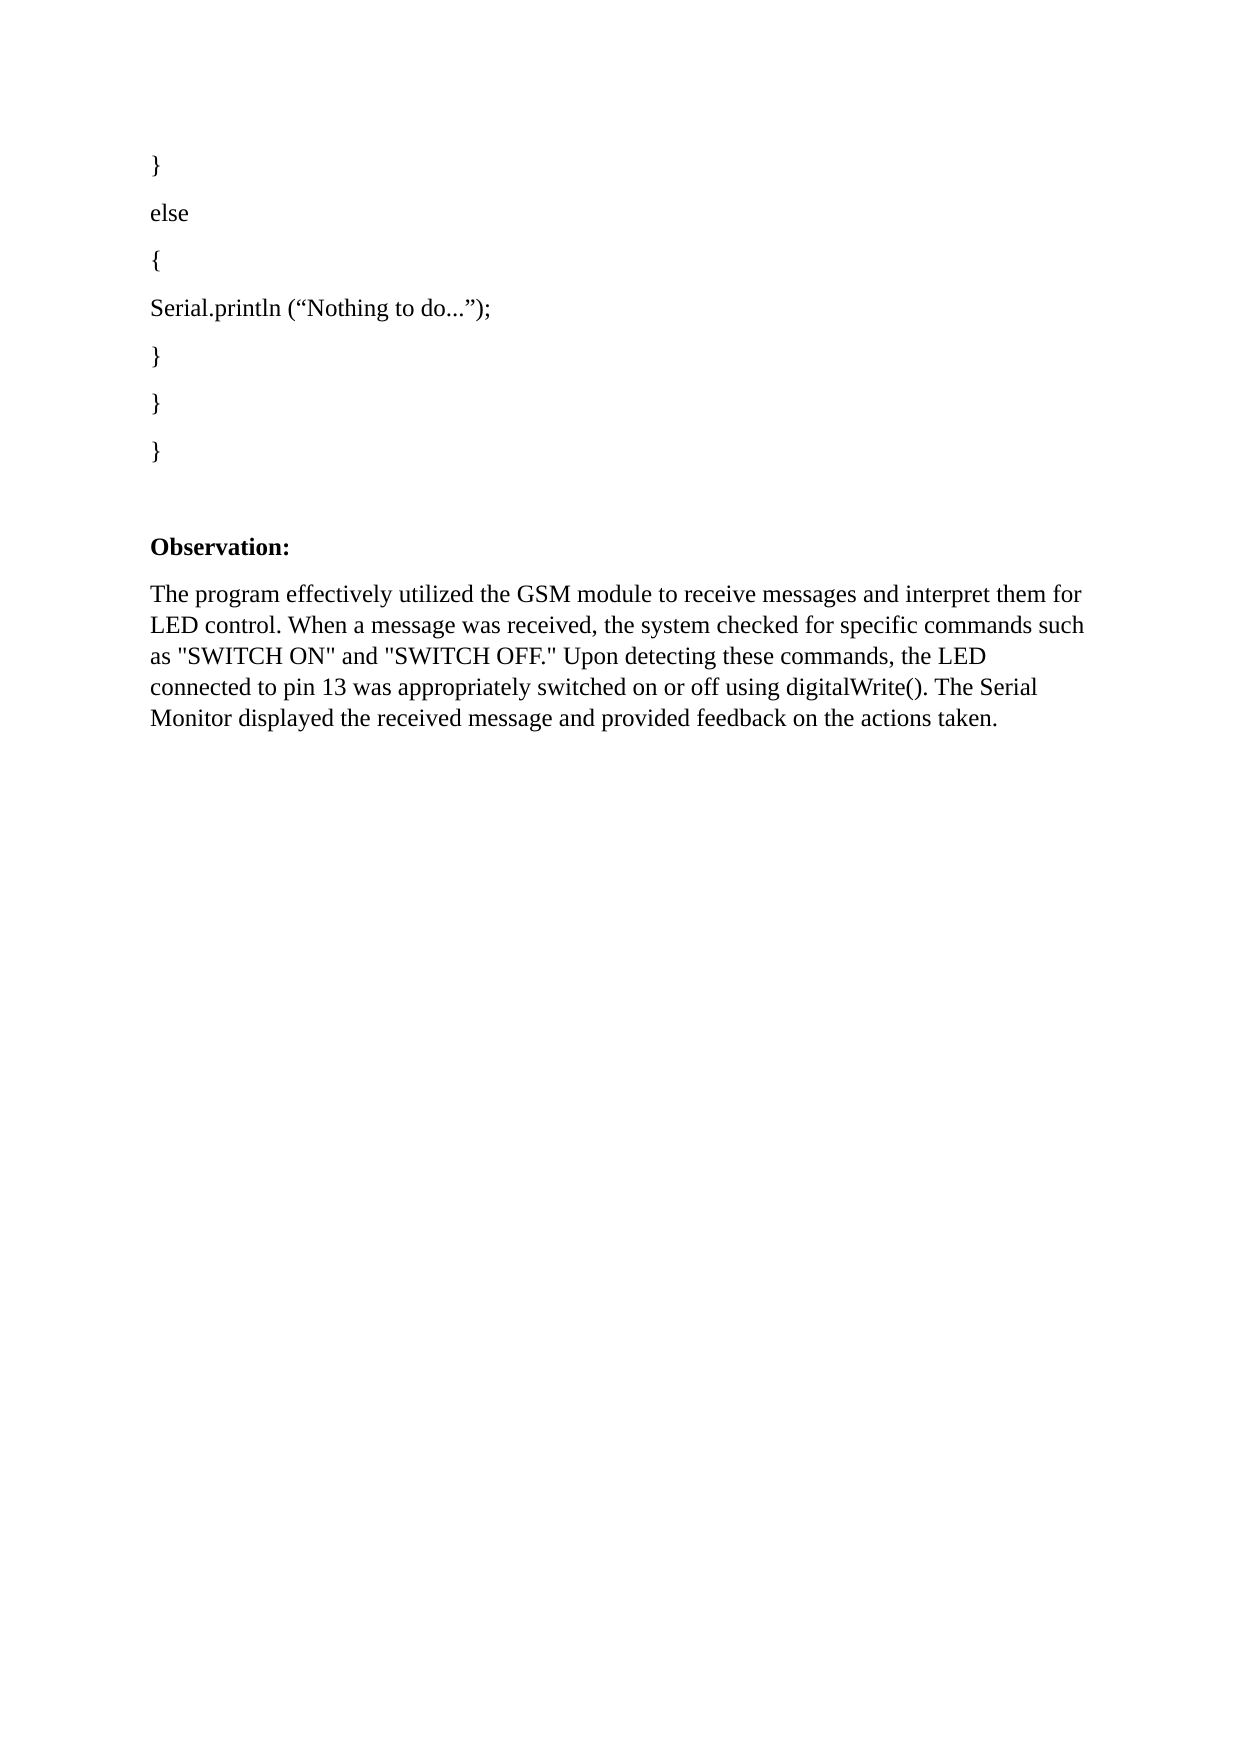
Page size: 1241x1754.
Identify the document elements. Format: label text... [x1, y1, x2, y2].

text else [150, 198, 1090, 226]
text } [150, 388, 1090, 417]
text } [150, 436, 1090, 465]
text } [150, 341, 1090, 369]
text } [150, 150, 1090, 179]
text Observation: [150, 532, 1090, 560]
text The program effectively utilized the GSM module to receive messages and interpret them for LED control. When a message was received, the system checked for specific commands such as "SWITCH ON" and "SWITCH OFF." Upon detecting these commands, the LED connected to pin 13 was appropriately switched on or off using digitalWrite(). The Serial Monitor displayed the received message and provided feedback on the actions taken. [150, 579, 1090, 732]
text Serial.println (“Nothing to do...”); [150, 293, 1090, 322]
text { [150, 245, 1090, 274]
